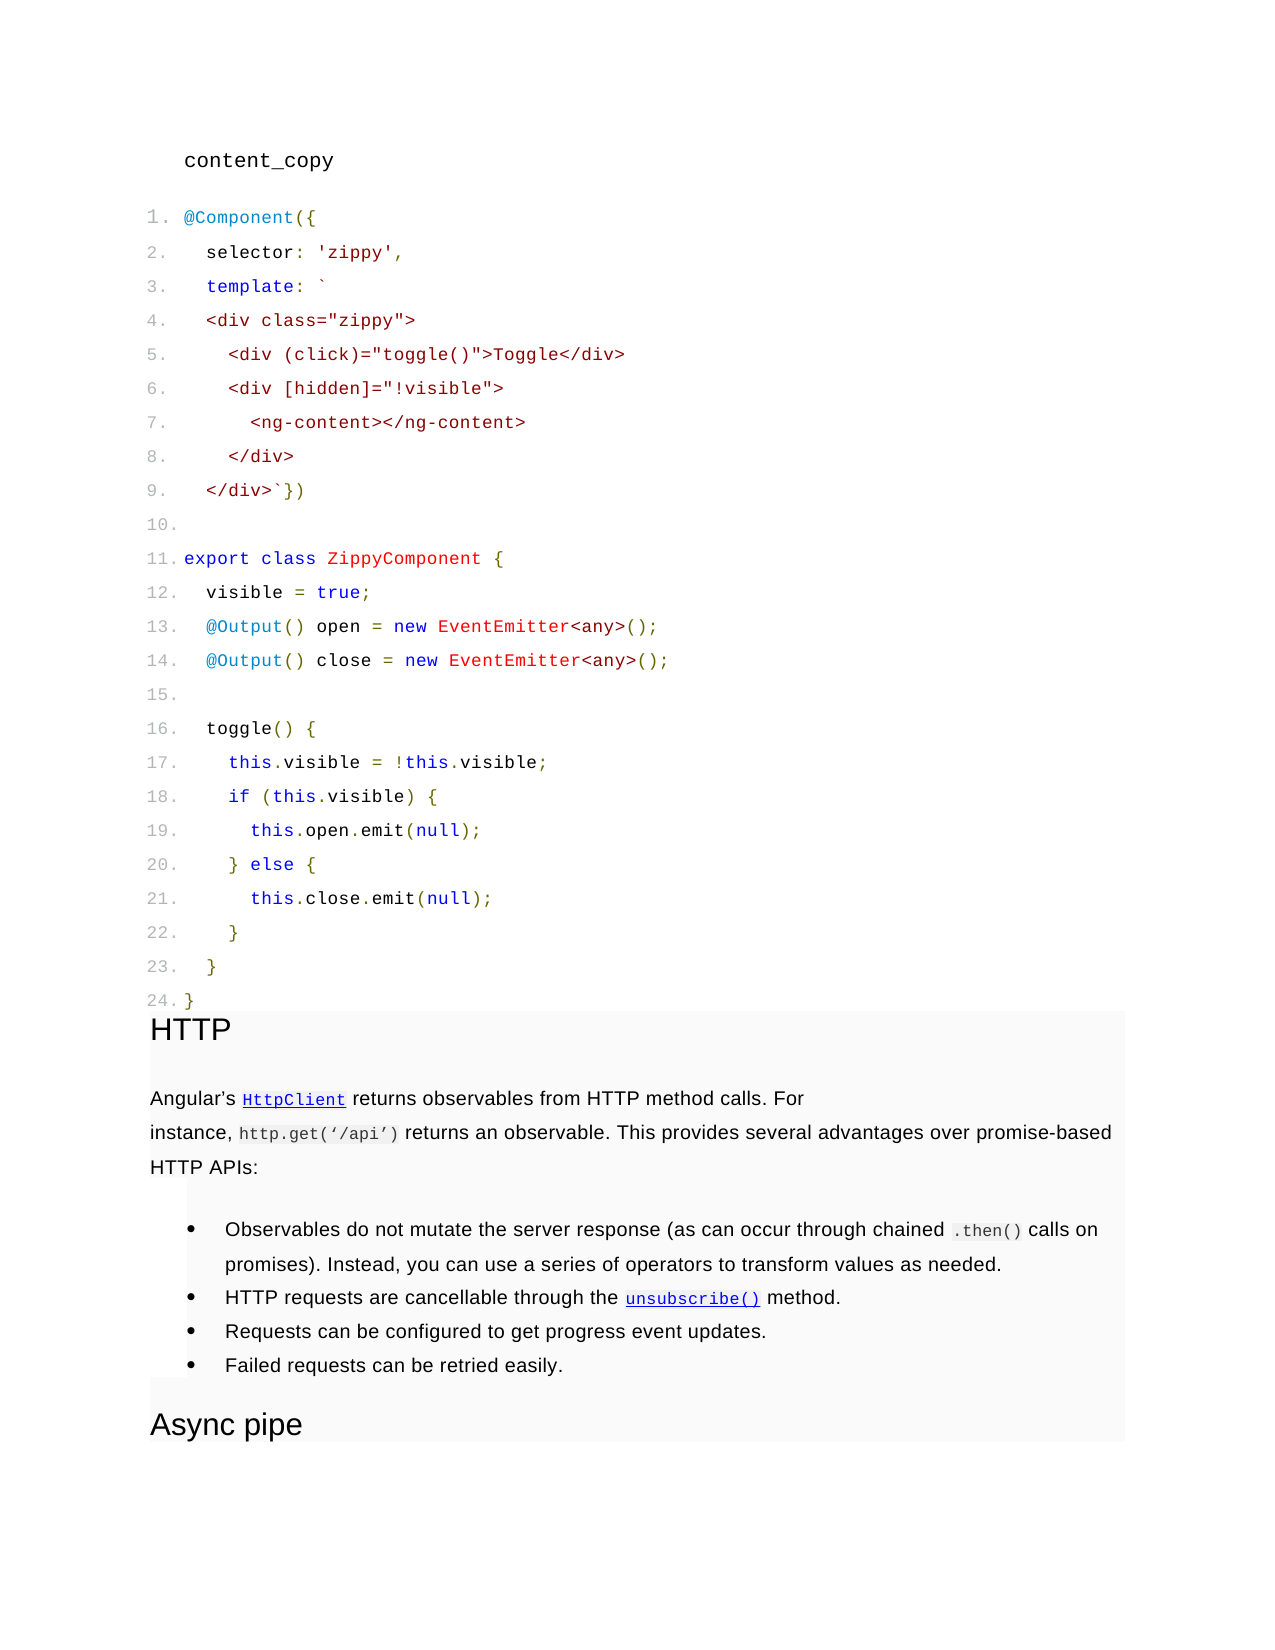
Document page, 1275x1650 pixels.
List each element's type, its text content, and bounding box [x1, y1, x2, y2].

list } [146, 943, 1091, 977]
list } [146, 977, 1091, 1011]
list </div>`}) [146, 468, 1091, 502]
subtitle Async pipe [150, 1406, 1125, 1442]
list Observables do not mutate the server response (as can occur through chained .then() calls on promises). Instead, you can use a series of operators to transform values as needed. [187, 1207, 1125, 1275]
list selector: 'zippy', [146, 230, 1091, 264]
list } else { [146, 841, 1091, 875]
list this.visible = !this.visible; [146, 739, 1091, 773]
list <ng-content></ng-content> [146, 400, 1091, 434]
list this.close.emit(null); [146, 875, 1091, 909]
text Angular’s HttpClient returns observables from HTTP method calls. For instance, http.get(‘/api’) returns an observable. This provides several advantages over promise-based HTTP APIs: [150, 1076, 1125, 1178]
list </div> [146, 434, 1091, 468]
list export class ZippyComponent { [146, 536, 1091, 570]
list toggle() { [146, 706, 1091, 739]
list @Output() open = new EventEmitter<any>(); [146, 604, 1091, 638]
picture [184, 213, 194, 223]
list <div [hidden]="!visible"> [146, 366, 1091, 400]
list <div (click)="toggle()">Toggle</div> [146, 332, 1091, 366]
list @Output() close = new EventEmitter<any>(); [146, 638, 1091, 672]
list Failed requests can be retried easily. [187, 1343, 1125, 1377]
list @Component({ [146, 196, 1091, 230]
list Requests can be configured to get progress event updates. [187, 1309, 1125, 1343]
list visible = true; [146, 570, 1091, 604]
list template: ` [146, 264, 1091, 298]
subtitle HTTP [150, 1011, 1125, 1047]
list this.open.emit(null); [146, 807, 1091, 841]
list if (this.visible) { [146, 773, 1091, 807]
list <div class="zippy"> [146, 298, 1091, 332]
text content_copy [184, 150, 1091, 174]
list HTTP requests are cancellable through the unsubscribe() method. [187, 1275, 1125, 1309]
list } [146, 909, 1091, 943]
